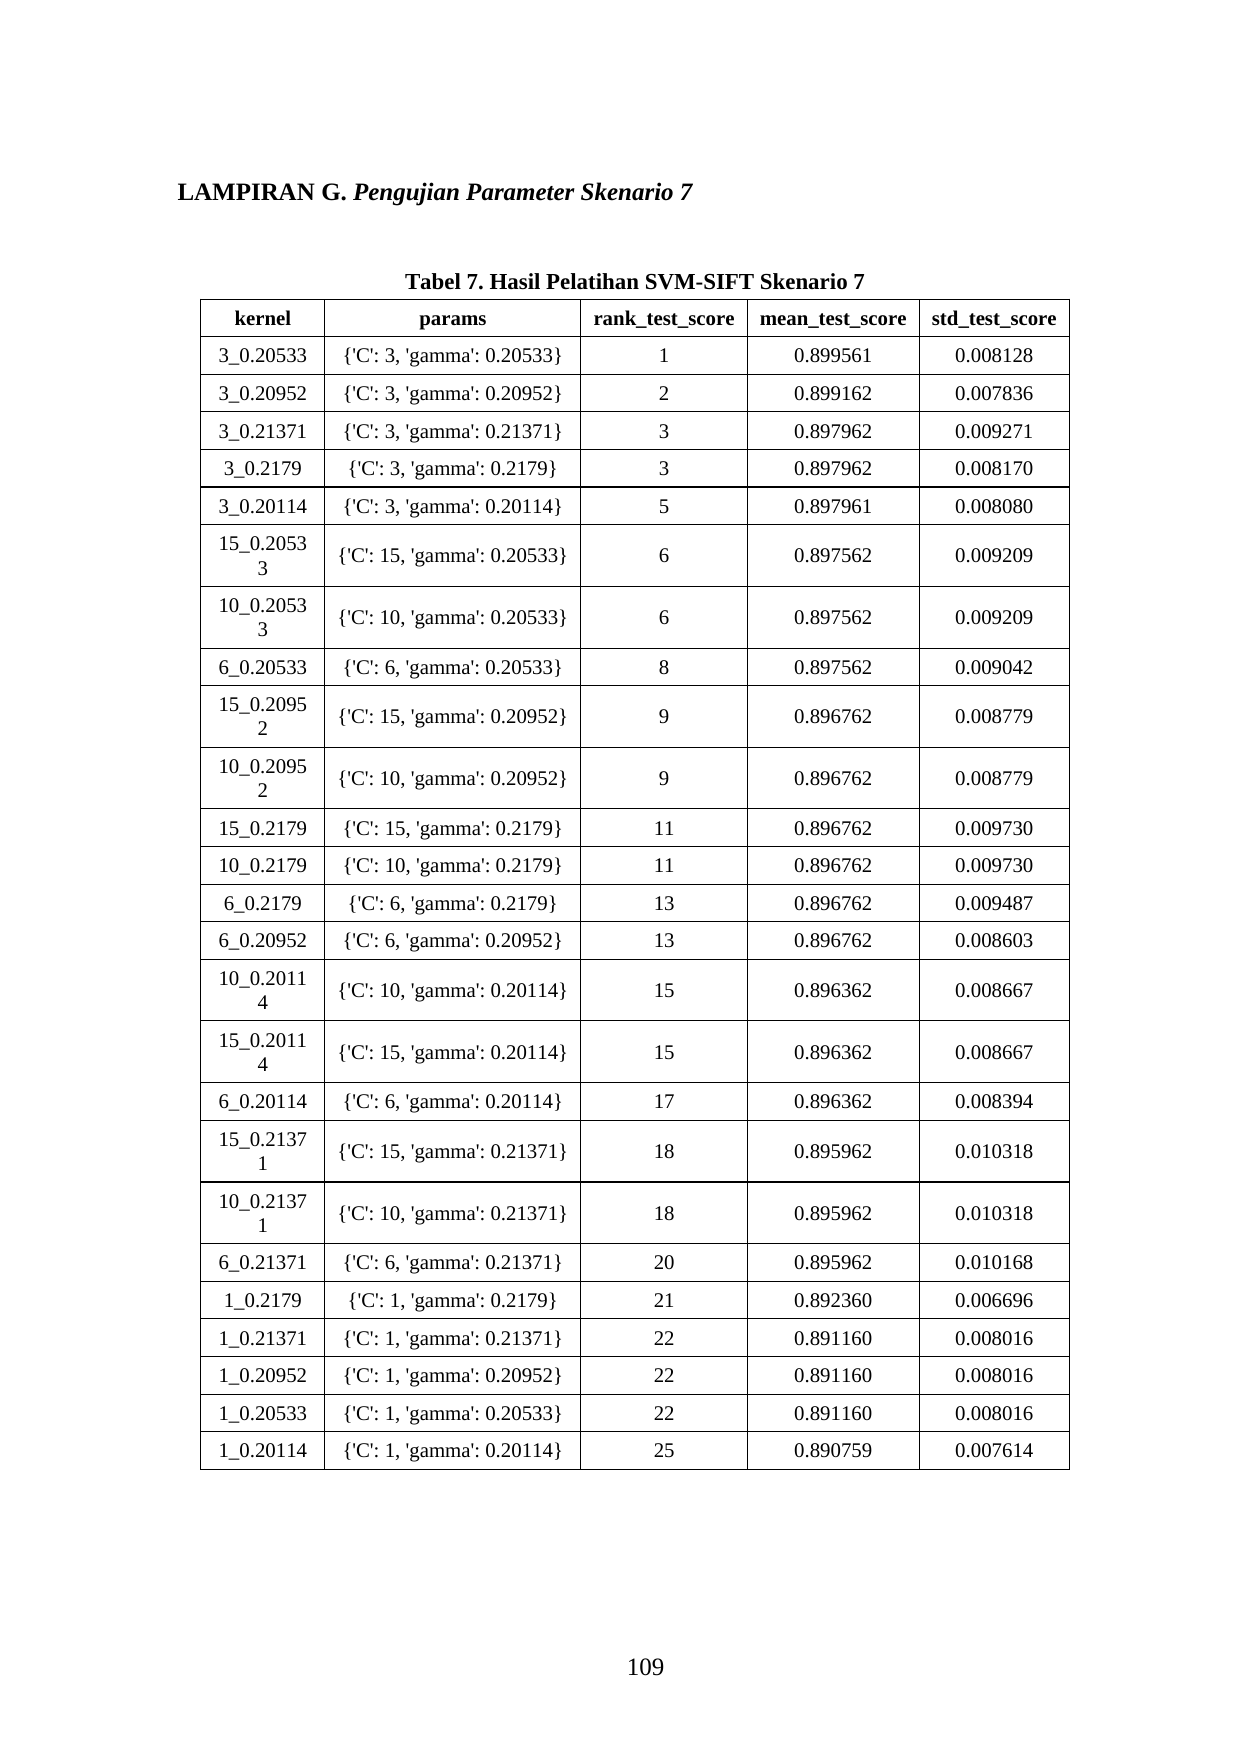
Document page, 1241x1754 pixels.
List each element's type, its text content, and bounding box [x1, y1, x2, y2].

text LAMPIRAN G. Pengujian Parameter Skenario 7 [177, 177, 1092, 206]
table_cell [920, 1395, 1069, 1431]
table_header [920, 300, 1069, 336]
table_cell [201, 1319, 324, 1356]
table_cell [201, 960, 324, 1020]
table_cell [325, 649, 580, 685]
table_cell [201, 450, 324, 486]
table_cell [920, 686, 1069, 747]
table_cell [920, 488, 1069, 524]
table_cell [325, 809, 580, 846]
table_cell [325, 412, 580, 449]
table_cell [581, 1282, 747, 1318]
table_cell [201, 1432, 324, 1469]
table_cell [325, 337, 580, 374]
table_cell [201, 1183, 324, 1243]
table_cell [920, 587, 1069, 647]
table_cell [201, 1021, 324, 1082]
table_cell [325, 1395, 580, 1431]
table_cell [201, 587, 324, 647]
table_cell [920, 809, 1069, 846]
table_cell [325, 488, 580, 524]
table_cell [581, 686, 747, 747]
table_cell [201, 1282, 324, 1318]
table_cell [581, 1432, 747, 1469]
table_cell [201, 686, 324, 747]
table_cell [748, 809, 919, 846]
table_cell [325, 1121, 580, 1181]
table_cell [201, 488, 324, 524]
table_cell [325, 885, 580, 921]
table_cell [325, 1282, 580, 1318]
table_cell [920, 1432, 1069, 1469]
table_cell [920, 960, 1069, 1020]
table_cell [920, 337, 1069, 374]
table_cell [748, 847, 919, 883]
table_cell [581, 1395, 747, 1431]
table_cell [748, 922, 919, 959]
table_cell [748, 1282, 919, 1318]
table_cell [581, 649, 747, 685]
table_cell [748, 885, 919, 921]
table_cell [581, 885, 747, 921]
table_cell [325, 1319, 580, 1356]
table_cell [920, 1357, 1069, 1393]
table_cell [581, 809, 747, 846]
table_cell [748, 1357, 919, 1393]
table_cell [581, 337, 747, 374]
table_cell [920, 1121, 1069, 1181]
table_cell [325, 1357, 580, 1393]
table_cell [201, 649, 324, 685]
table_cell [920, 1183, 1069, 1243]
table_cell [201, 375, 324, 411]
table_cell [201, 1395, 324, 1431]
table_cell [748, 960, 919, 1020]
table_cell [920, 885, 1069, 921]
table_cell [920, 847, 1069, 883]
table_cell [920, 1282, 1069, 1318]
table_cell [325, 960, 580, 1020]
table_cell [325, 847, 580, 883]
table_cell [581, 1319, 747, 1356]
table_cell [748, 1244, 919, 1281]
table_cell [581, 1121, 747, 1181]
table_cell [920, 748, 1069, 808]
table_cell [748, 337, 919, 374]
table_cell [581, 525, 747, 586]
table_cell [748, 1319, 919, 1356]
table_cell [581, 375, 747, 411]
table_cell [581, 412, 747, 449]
text Tabel 7. Hasil Pelatihan SVM-SIFT Skenario 7 [177, 268, 1092, 294]
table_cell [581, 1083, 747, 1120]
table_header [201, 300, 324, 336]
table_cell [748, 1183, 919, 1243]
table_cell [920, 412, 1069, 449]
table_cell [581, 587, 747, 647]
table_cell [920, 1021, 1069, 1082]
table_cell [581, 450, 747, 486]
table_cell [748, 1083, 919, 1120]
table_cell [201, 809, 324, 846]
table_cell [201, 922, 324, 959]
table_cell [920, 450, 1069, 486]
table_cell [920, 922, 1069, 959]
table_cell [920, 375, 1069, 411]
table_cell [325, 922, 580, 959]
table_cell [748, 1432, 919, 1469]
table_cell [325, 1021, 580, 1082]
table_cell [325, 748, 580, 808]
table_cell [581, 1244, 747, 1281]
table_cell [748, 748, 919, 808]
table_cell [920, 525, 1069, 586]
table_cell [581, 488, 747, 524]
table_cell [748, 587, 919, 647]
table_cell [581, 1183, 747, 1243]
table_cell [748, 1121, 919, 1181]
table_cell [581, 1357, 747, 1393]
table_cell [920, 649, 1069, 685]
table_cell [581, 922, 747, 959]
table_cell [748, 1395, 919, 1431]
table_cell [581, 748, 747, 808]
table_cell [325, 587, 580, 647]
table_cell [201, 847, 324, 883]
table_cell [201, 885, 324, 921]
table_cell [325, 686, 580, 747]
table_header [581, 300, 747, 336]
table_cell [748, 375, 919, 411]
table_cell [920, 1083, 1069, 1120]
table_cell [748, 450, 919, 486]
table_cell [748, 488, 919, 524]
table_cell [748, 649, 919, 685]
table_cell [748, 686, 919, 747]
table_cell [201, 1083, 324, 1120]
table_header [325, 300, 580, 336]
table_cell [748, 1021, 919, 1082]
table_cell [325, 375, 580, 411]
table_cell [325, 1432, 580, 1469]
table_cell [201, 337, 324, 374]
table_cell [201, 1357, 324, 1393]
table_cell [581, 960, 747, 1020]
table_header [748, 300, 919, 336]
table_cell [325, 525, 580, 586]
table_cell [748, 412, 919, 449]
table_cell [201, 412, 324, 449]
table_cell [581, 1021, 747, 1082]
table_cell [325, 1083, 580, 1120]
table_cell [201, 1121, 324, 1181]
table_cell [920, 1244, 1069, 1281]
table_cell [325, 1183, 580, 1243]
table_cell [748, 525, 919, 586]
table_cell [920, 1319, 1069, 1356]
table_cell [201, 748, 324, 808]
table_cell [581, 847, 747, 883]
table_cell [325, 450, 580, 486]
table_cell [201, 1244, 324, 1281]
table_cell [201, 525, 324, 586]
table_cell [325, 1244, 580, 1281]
